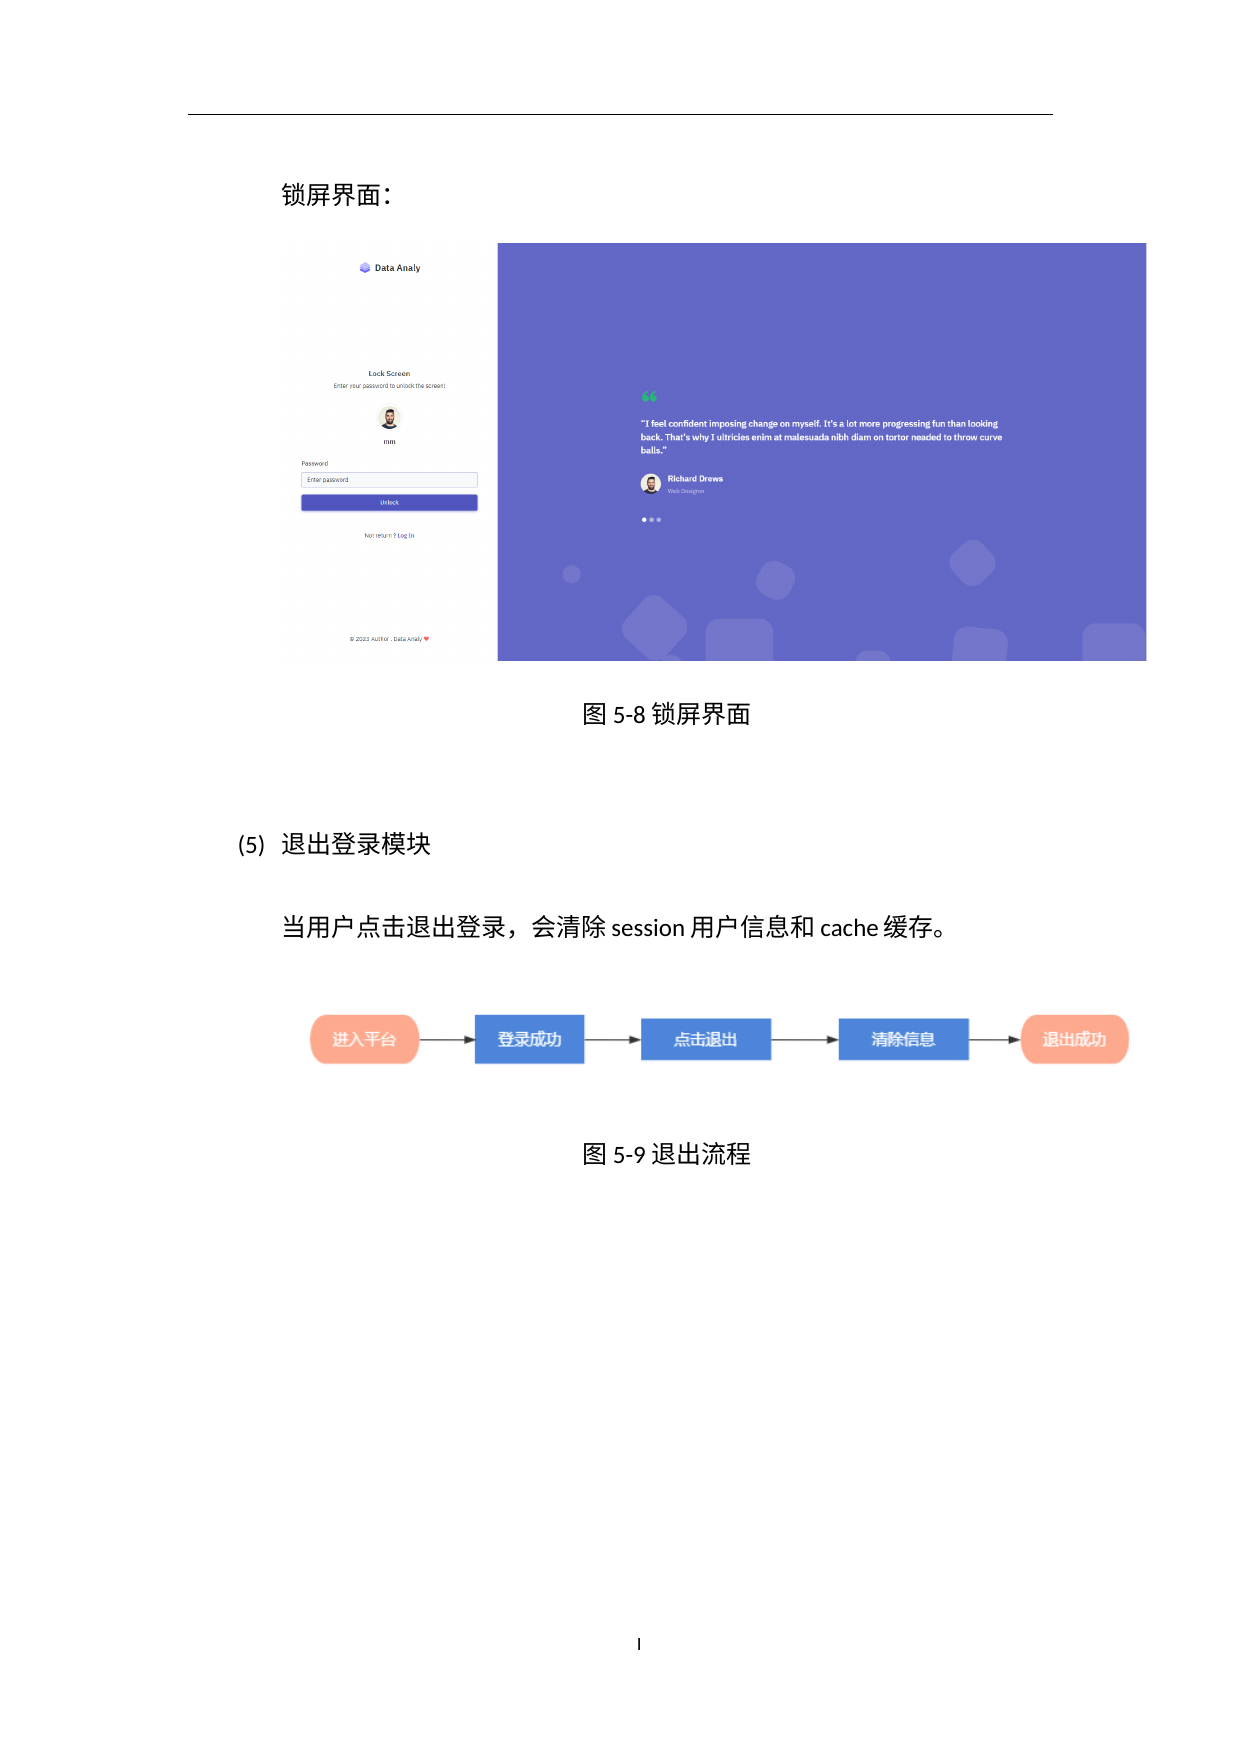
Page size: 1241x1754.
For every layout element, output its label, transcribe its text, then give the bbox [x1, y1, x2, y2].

list 锁屏界面： [281, 162, 1053, 227]
list 退出登录模块 [237, 811, 1053, 876]
list 当用户点击退出登录，会清除session用户信息和cache缓存。 [281, 893, 1053, 958]
list 图5-8 锁屏界面 [281, 682, 1053, 747]
picture [281, 243, 1147, 661]
picture [281, 976, 1147, 1099]
list 图5-9 退出流程 [281, 1122, 1053, 1187]
